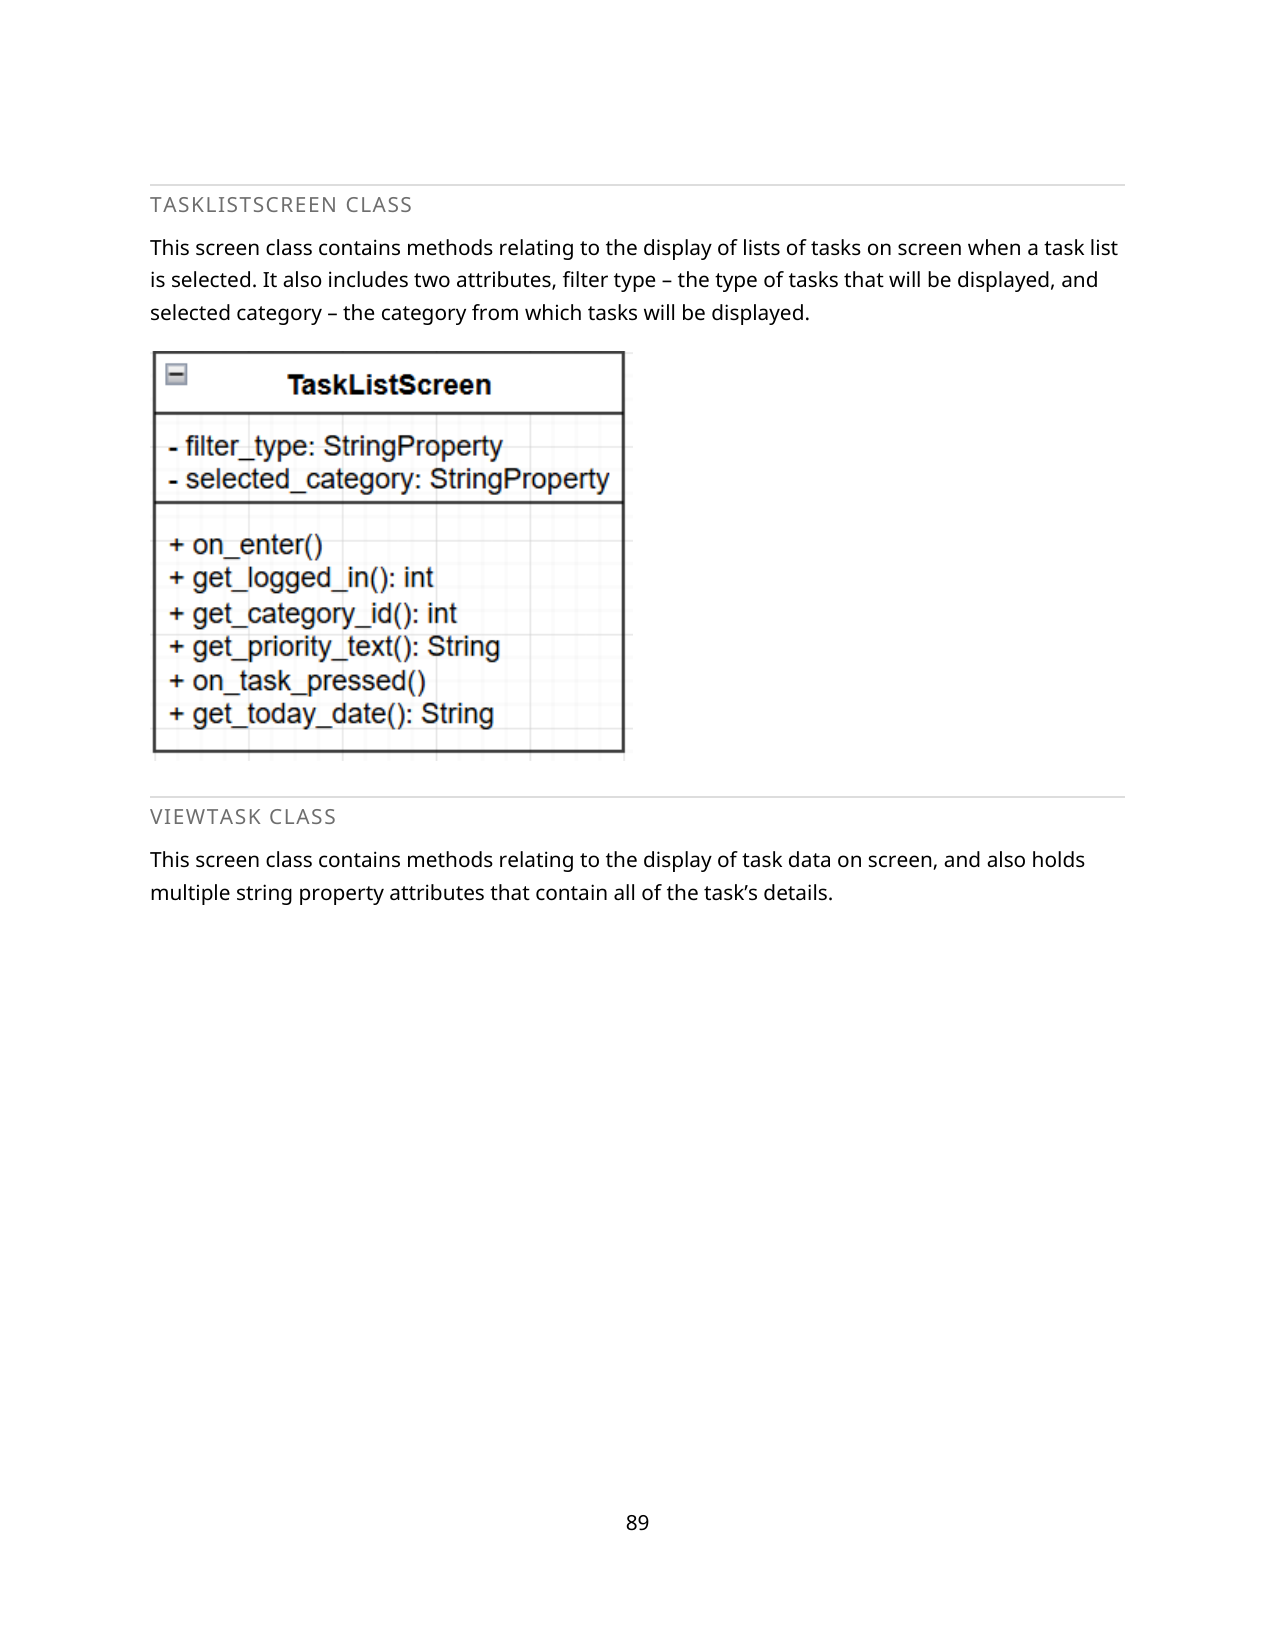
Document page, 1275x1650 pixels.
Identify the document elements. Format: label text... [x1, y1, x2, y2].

subtitle TaskListScreen class [150, 186, 1125, 218]
text This screen class contains methods relating to the display of lists of tasks on screen when a task list is selected. It also includes two attributes, filter type – the type of tasks that will be displayed, and selected category – the category from which tasks will be displayed. [150, 233, 1125, 326]
subtitle ViewTask class [150, 798, 1125, 830]
text This screen class contains methods relating to the display of task data on screen, and also holds multiple string property attributes that contain all of the task’s details. [150, 845, 1125, 906]
picture [150, 351, 633, 761]
